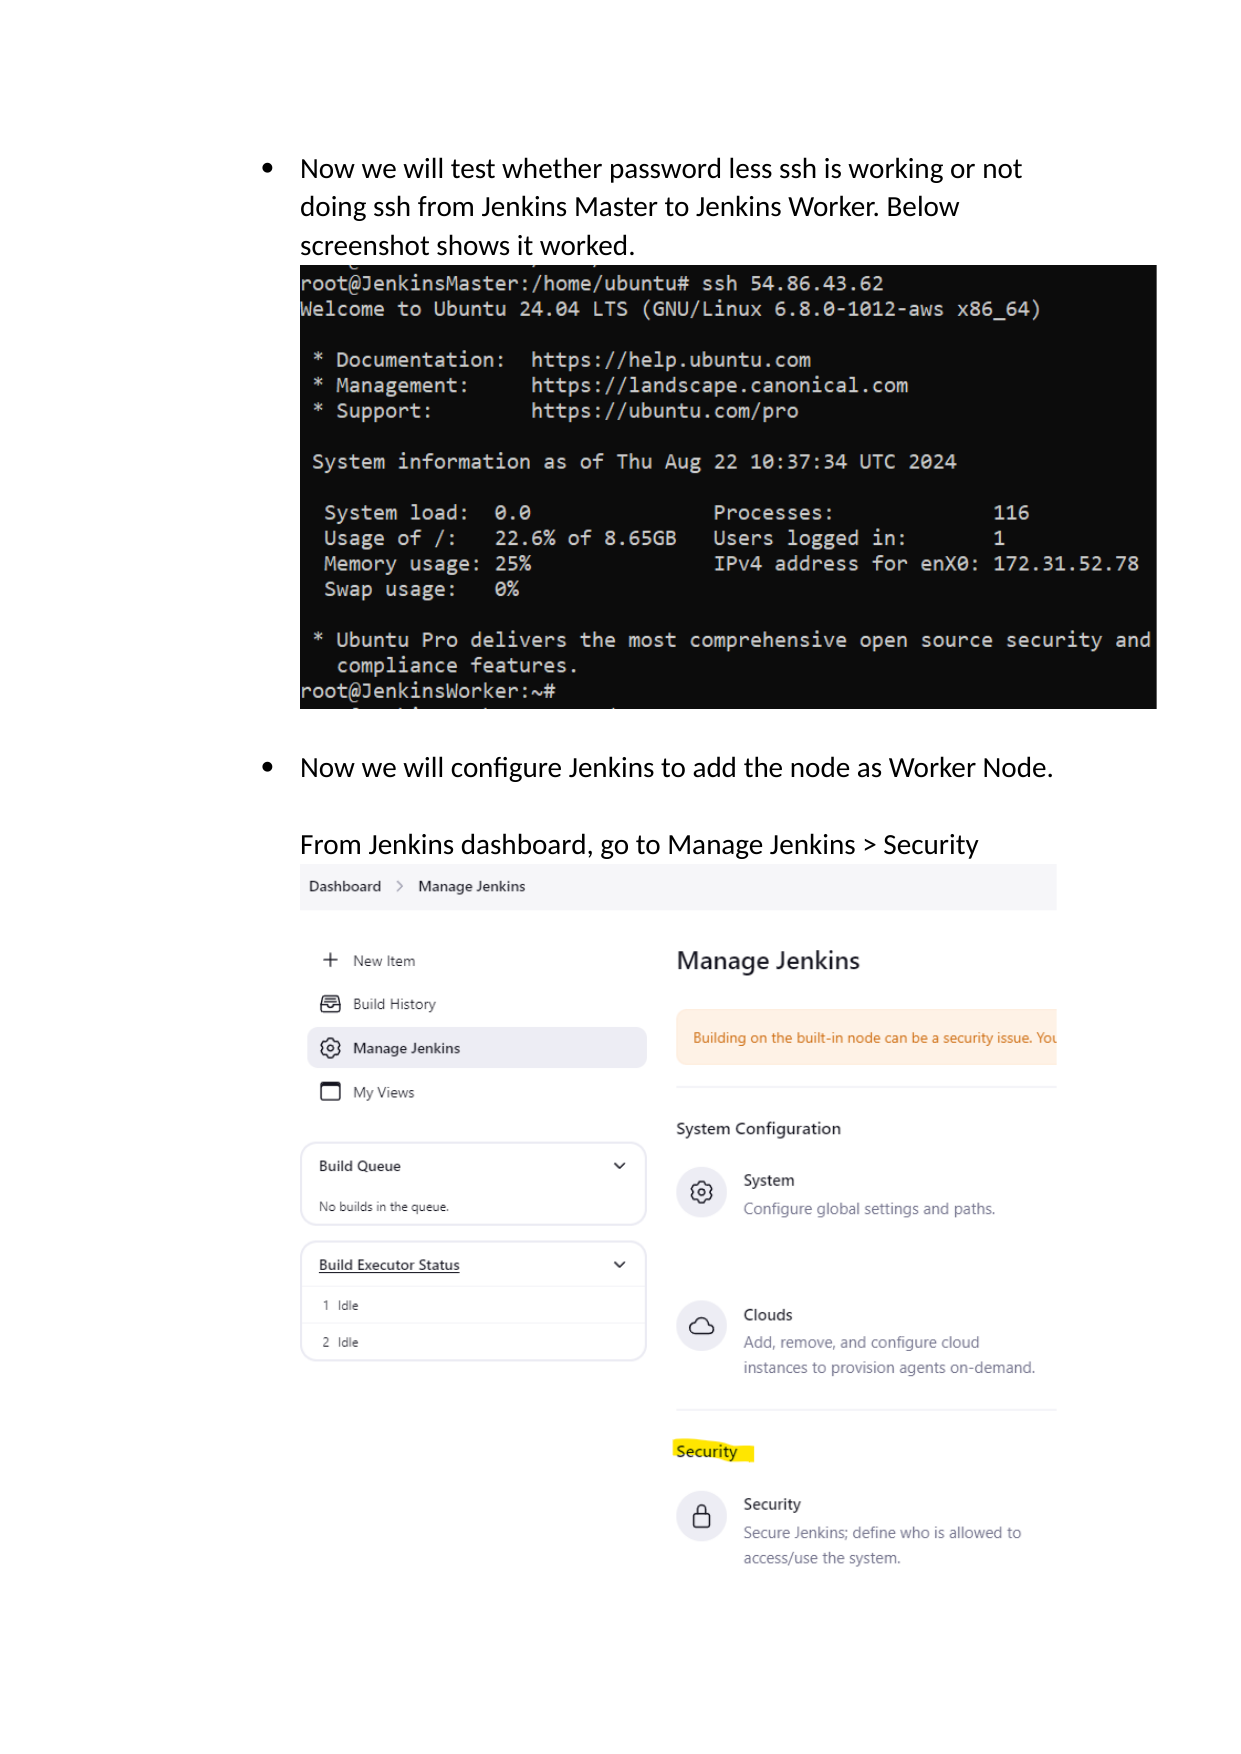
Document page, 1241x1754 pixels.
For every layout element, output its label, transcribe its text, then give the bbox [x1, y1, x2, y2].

picture [300, 265, 1157, 709]
list From Jenkins dashboard, go to Manage Jenkins > Security [300, 826, 1090, 862]
picture [300, 864, 1057, 1596]
list Now we will test whether password less ssh is working or not doing ssh from Jenkins Master to Jenkins Worker. Below screenshot shows it worked. [262, 150, 1090, 262]
list Now we will configure Jenkins to add the node as Worker Node. [262, 749, 1090, 785]
